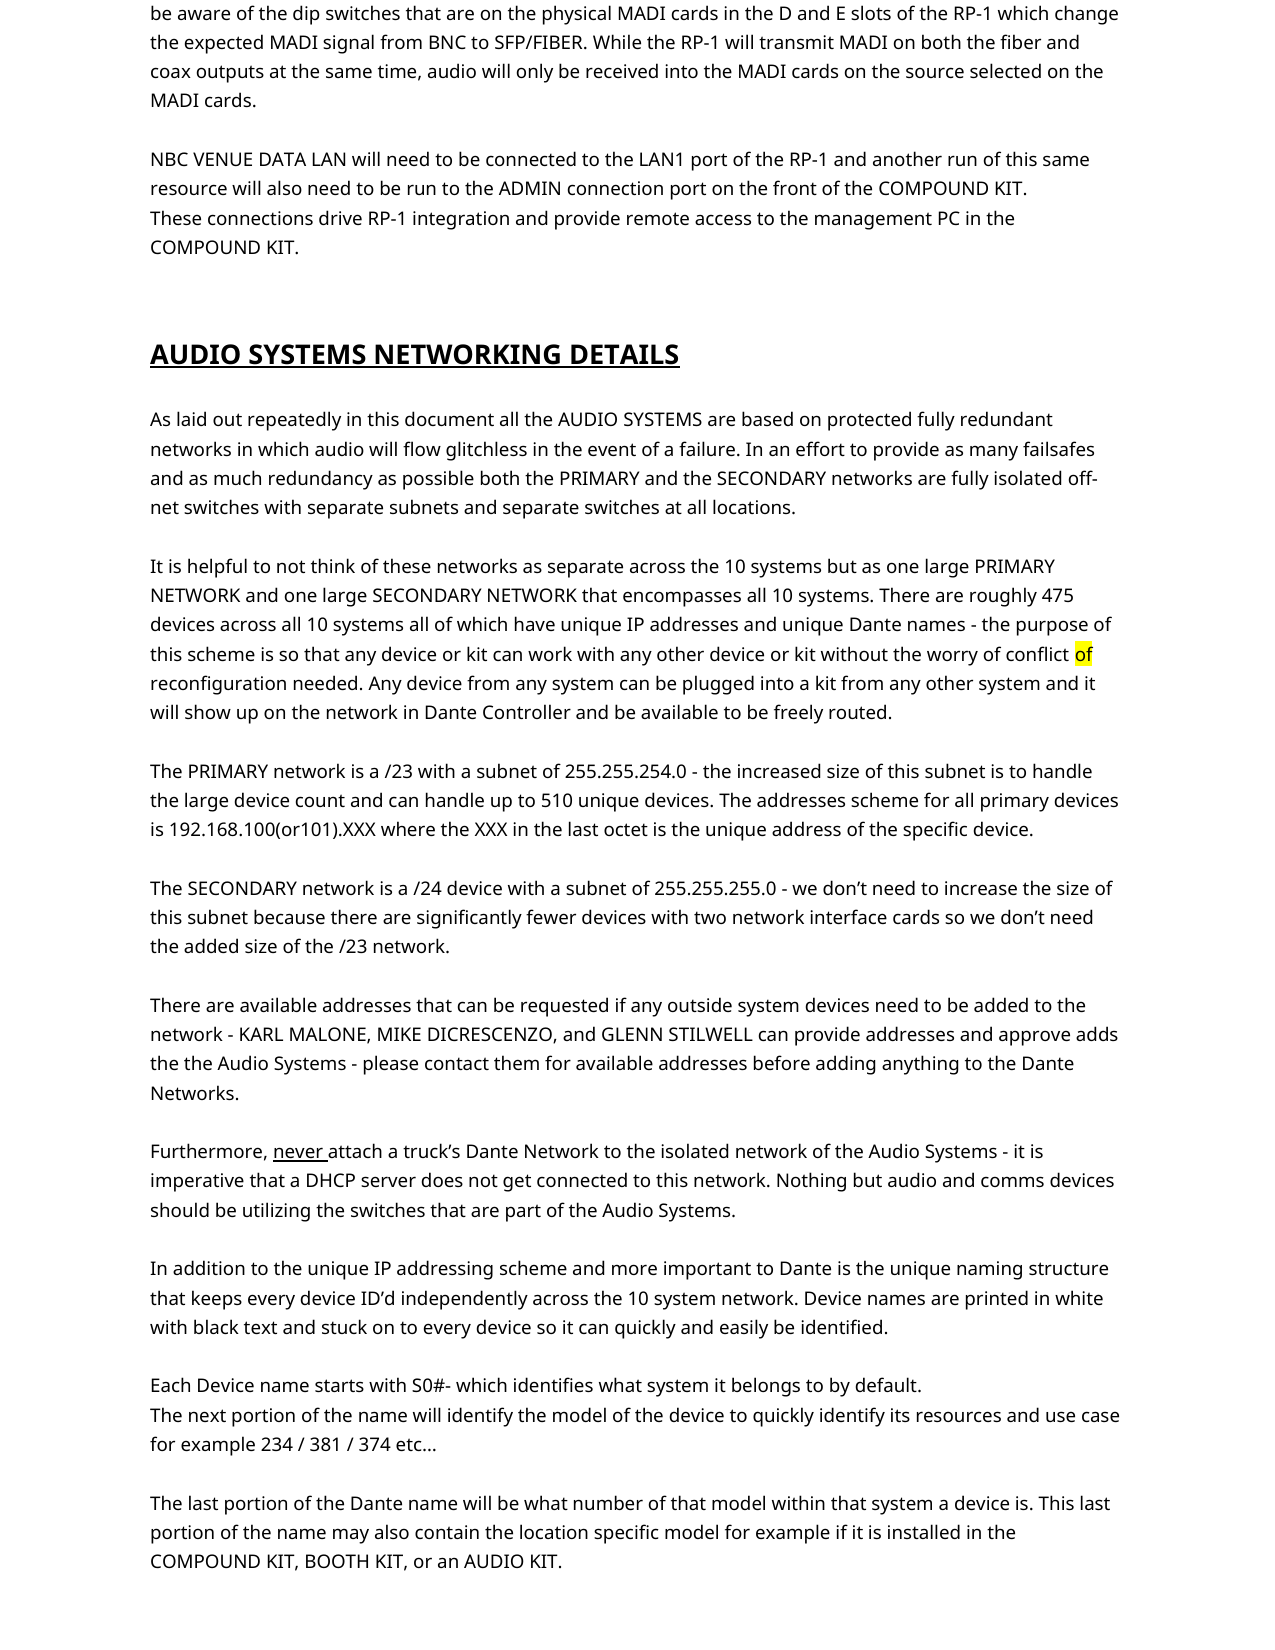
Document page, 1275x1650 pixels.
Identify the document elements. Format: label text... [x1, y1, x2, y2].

text There are available addresses that can be requested if any outside system devices need to be added to the network - KARL MALONE, MIKE DICRESCENZO, and GLENN STILWELL can provide addresses and approve adds the the Audio Systems - please contact them for available addresses before adding anything to the Dante Networks. [150, 992, 1125, 1106]
text Each Device name starts with S0#- which identifies what system it belongs to by default. [150, 1373, 1125, 1398]
text It is helpful to not think of these networks as separate across the 10 systems but as one large PRIMARY NETWORK and one large SECONDARY NETWORK that encompasses all 10 systems. There are roughly 475 devices across all 10 systems all of which have unique IP addresses and unique Dante names - the purpose of this scheme is so that any device or kit can work with any other device or kit without the worry of conflict of reconfiguration needed. Any device from any system can be plugged into a kit from any other system and it will show up on the network in Dante Controller and be available to be freely routed. [150, 553, 1125, 725]
text AUDIO SYSTEMS NETWORKING DETAILS [150, 335, 1125, 372]
text As laid out repeatedly in this document all the AUDIO SYSTEMS are based on protected fully redundant networks in which audio will flow glitchless in the event of a failure. In an effort to provide as many failsafes and as much redundancy as possible both the PRIMARY and the SECONDARY networks are fully isolated off-net switches with separate subnets and separate switches at all locations. [150, 407, 1125, 520]
text Furthermore, never attach a truck’s Dante Network to the isolated network of the Audio Systems - it is imperative that a DHCP server does not get connected to this network. Nothing but audio and comms devices should be utilizing the switches that are part of the Audio Systems. [150, 1138, 1125, 1223]
text The last portion of the Dante name will be what number of that model within that system a device is. This last portion of the name may also contain the location specific model for example if it is installed in the COMPOUND KIT, BOOTH KIT, or an AUDIO KIT. [150, 1490, 1125, 1574]
text The PRIMARY network is a /23 with a subnet of 255.255.254.0 - the increased size of this subnet is to handle the large device count and can handle up to 510 unique devices. The addresses scheme for all primary devices is 192.168.100(or101).XXX where the XXX in the last octet is the unique address of the specific device. [150, 758, 1125, 842]
text The SECONDARY network is a /24 device with a subnet of 255.255.255.0 - we don’t need to increase the size of this subnet because there are significantly fewer devices with two network interface cards so we don’t need the added size of the /23 network. [150, 875, 1125, 959]
text In addition to the unique IP addressing scheme and more important to Dante is the unique naming structure that keeps every device ID’d independently across the 10 system network. Device names are printed in white with black text and stuck on to every device so it can quickly and easily be identified. [150, 1256, 1125, 1340]
text NBC VENUE DATA LAN will need to be connected to the LAN1 port of the RP-1 and another run of this same resource will also need to be run to the ADMIN connection port on the front of the COMPOUND KIT. [150, 146, 1125, 201]
text The next portion of the name will identify the model of the device to quickly identify its resources and use case for example 234 / 381 / 374 etc… [150, 1402, 1125, 1457]
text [150, 0, 1125, 113]
text These connections drive RP-1 integration and provide remote access to the management PC in the COMPOUND KIT. [150, 205, 1125, 260]
